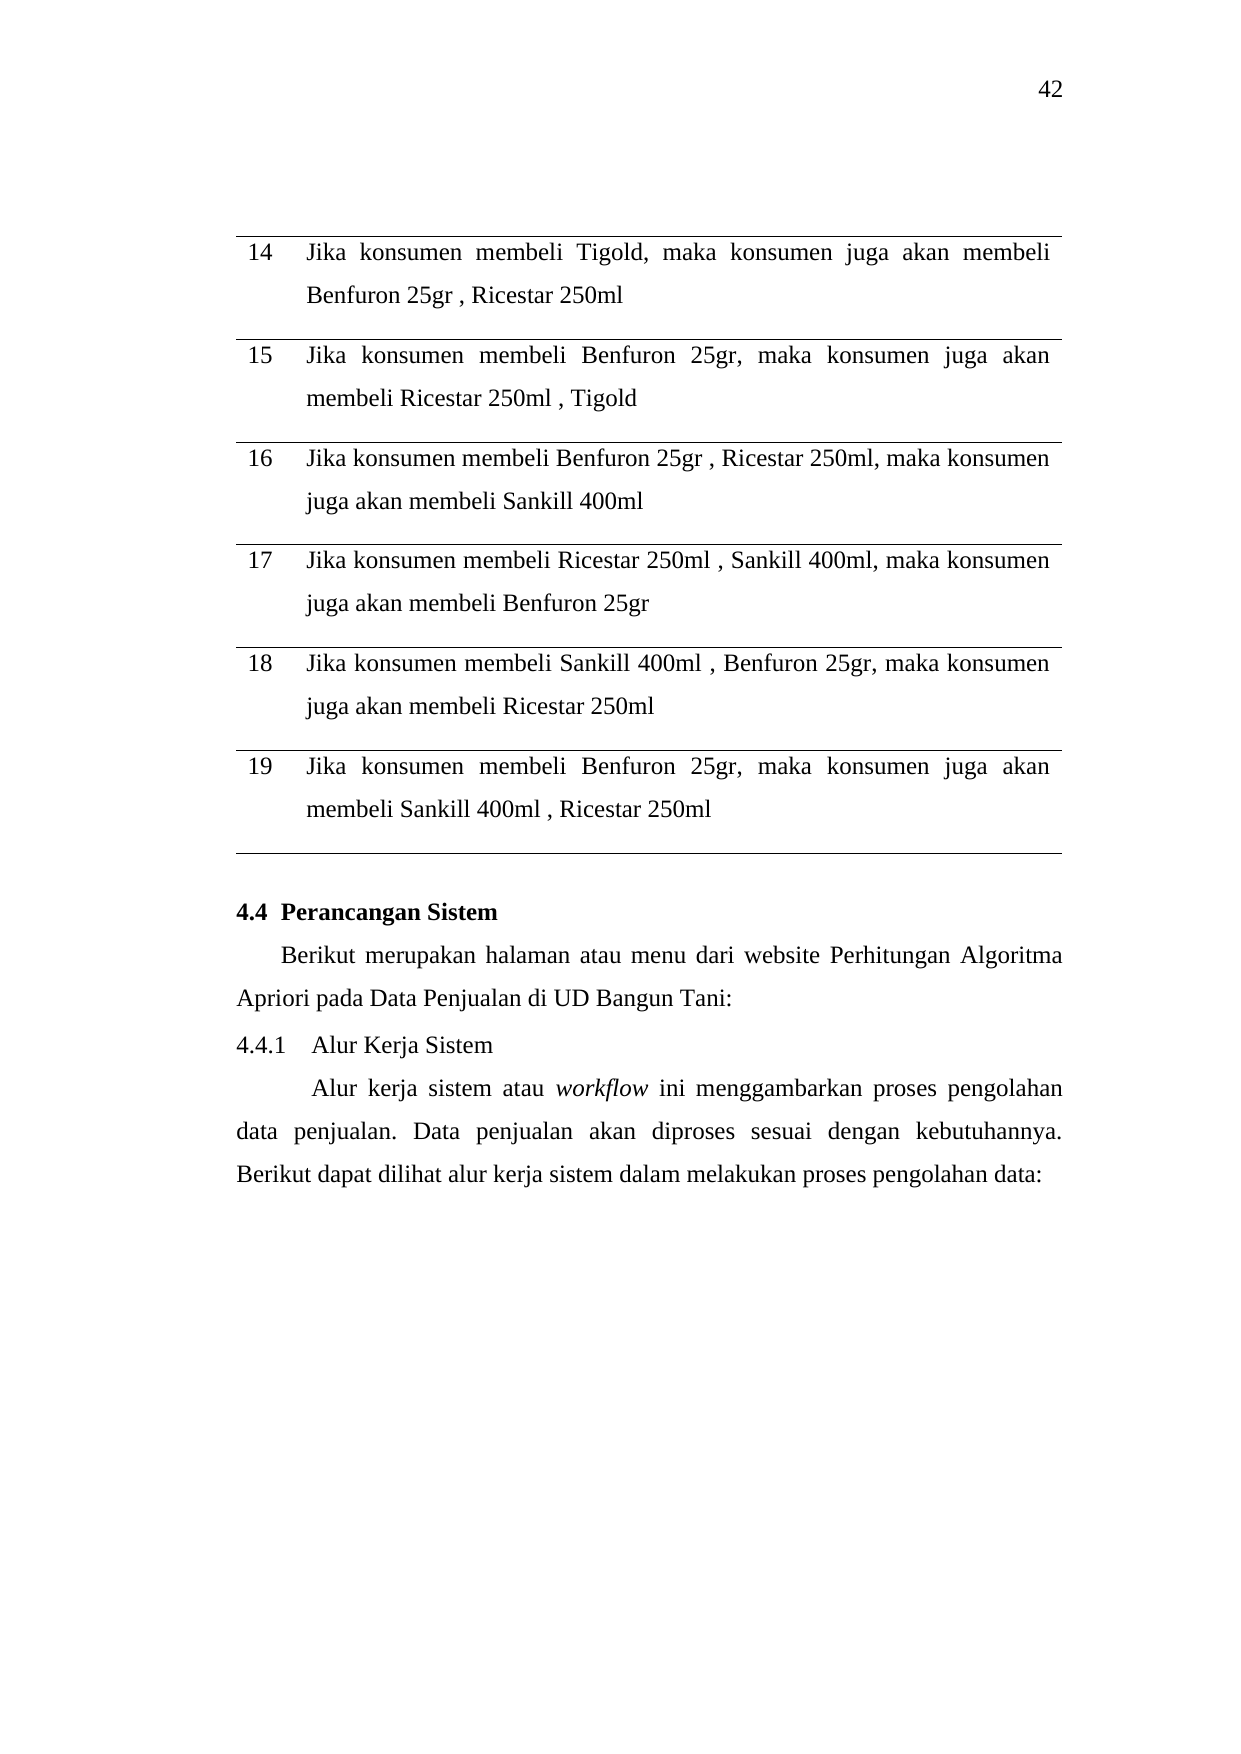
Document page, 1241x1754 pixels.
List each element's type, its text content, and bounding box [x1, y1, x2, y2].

table_header 14 [236, 237, 295, 339]
table_cell 19 [236, 751, 295, 852]
table_header Jika konsumen membeli Tigold, maka konsumen juga akan membeli Benfuron 25gr , Ricestar 250ml [295, 237, 1062, 339]
table_cell Jika konsumen membeli Benfuron 25gr, maka konsumen juga akan membeli Sankill 400ml , Ricestar 250ml [295, 751, 1062, 852]
text Berikut merupakan halaman atau menu dari website Perhitungan Algoritma Apriori pada Data Penjualan di UD Bangun Tani: [236, 940, 1063, 1012]
table_cell Jika konsumen membeli Benfuron 25gr , Ricestar 250ml, maka konsumen juga akan membeli Sankill 400ml [295, 443, 1062, 544]
table_cell 15 [236, 340, 295, 442]
text Alur kerja sistem atau workflow ini menggambarkan proses pengolahan data penjualan. Data penjualan akan diproses sesuai dengan kebutuhannya. Berikut dapat dilihat alur kerja sistem dalam melakukan proses pengolahan data: [236, 1073, 1063, 1188]
subtitle Alur Kerja Sistem [236, 1030, 1063, 1059]
subtitle Perancangan Sistem [236, 897, 1063, 925]
table_cell 17 [236, 545, 295, 647]
table_cell 18 [236, 648, 295, 750]
table_cell Jika konsumen membeli Sankill 400ml , Benfuron 25gr, maka konsumen juga akan membeli Ricestar 250ml [295, 648, 1062, 750]
table_cell 16 [236, 443, 295, 544]
table_cell Jika konsumen membeli Benfuron 25gr, maka konsumen juga akan membeli Ricestar 250ml , Tigold [295, 340, 1062, 442]
table_cell Jika konsumen membeli Ricestar 250ml , Sankill 400ml, maka konsumen juga akan membeli Benfuron 25gr [295, 545, 1062, 647]
